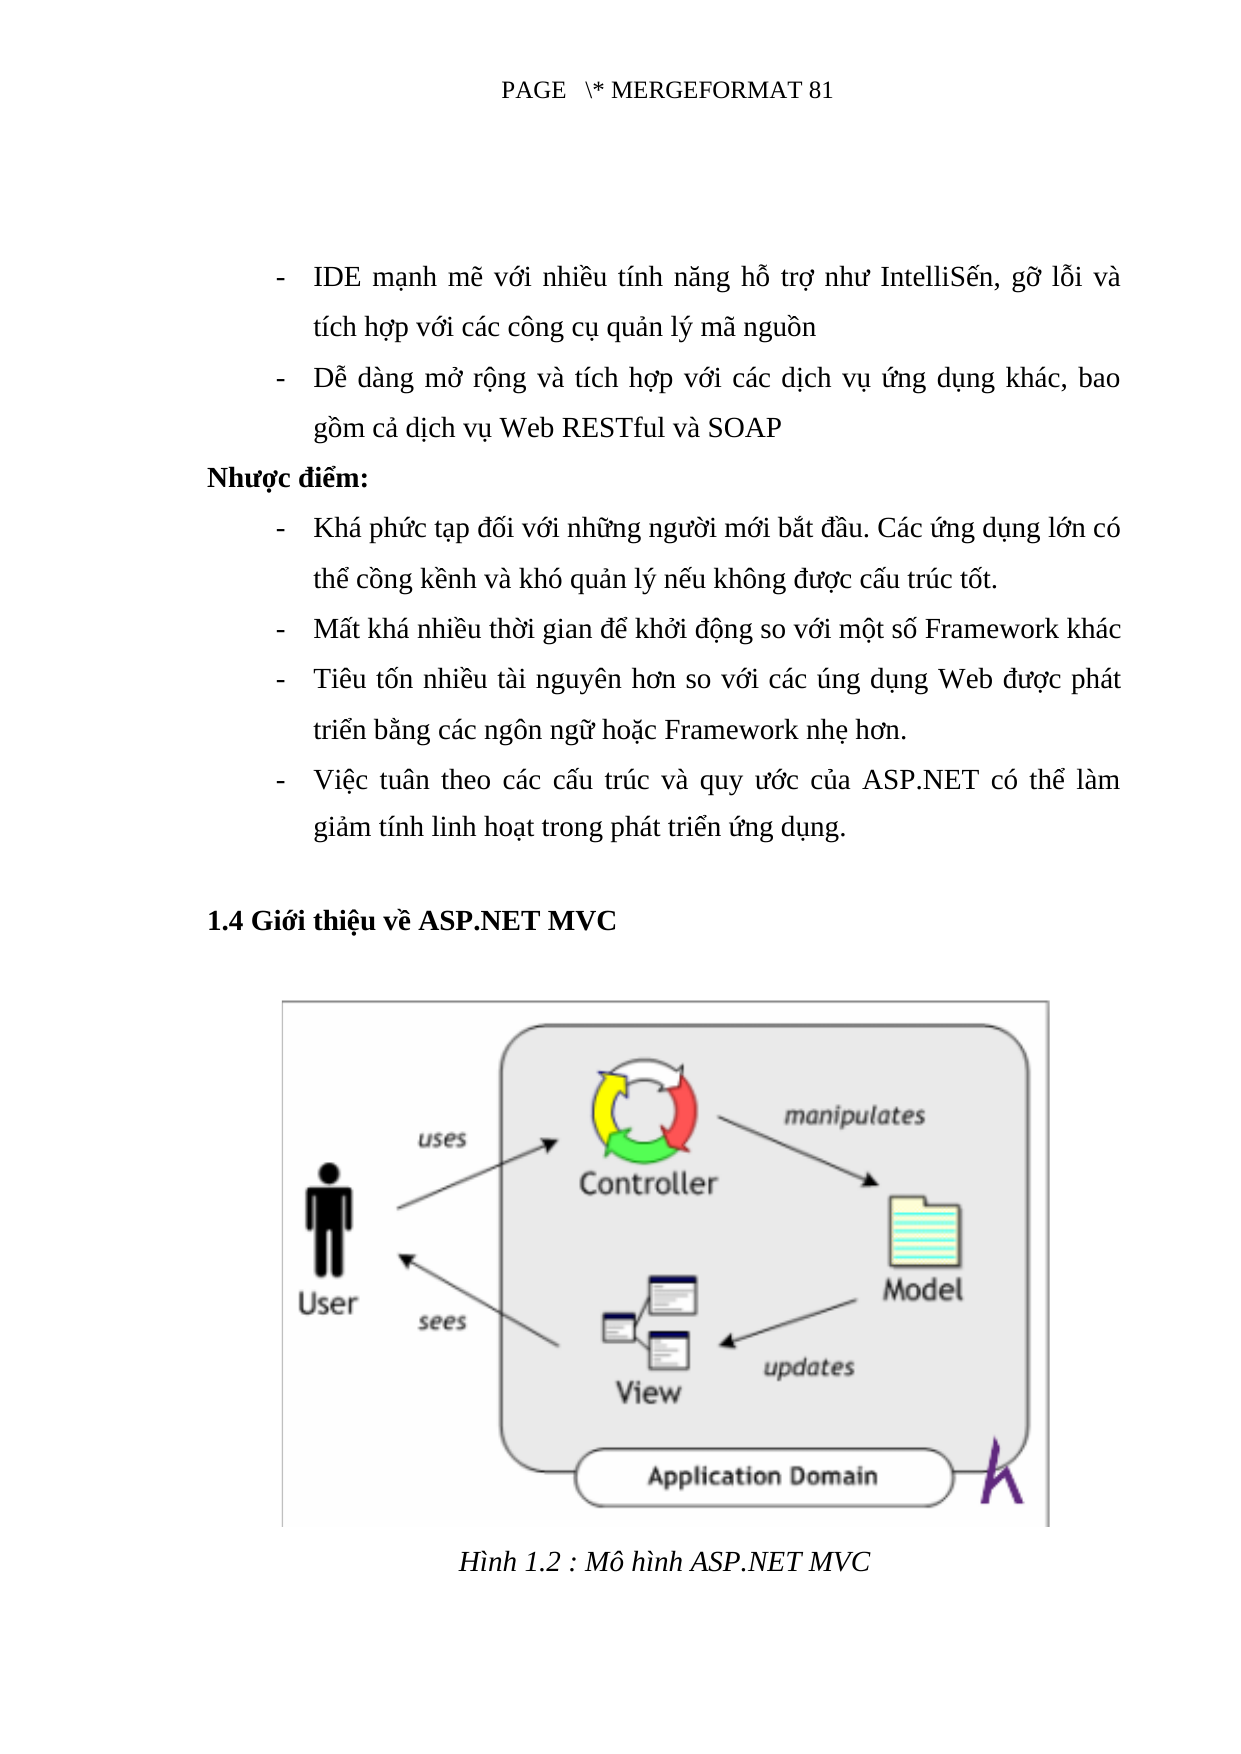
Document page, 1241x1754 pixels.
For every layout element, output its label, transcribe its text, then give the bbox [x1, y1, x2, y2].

list Mất khá nhiều thời gian để khởi động so với một số Framework khác [276, 611, 1122, 645]
list IDE mạnh mẽ với nhiều tính năng hỗ trợ như IntelliSến, gỡ lỗi và tích hợp với các công cụ quản lý mã nguồn [276, 259, 1122, 343]
text Hình 1.2 : Mô hình ASP.NET MVC [207, 1544, 1122, 1577]
list Việc tuân theo các cấu trúc và quy ước của ASP.NET có thể làm giảm tính linh hoạt trong phát triển ứng dụng. [276, 762, 1122, 843]
list Tiêu tốn nhiều tài nguyên hơn so với các úng dụng Web được phát triển bằng các ngôn ngữ hoặc Framework nhẹ hơn. [276, 662, 1122, 745]
picture [281, 1000, 1050, 1527]
subtitle 1.4 Giới thiệu về ASP.NET MVC [207, 903, 1122, 936]
list Dễ dàng mở rộng và tích hợp với các dịch vụ ứng dụng khác, bao gồm cả dịch vụ Web RESTful và SOAP [276, 360, 1122, 443]
list Khá phức tạp đối với những người mới bắt đầu. Các ứng dụng lớn có thể cồng kềnh và khó quản lý nếu không được cấu trúc tốt. [276, 511, 1122, 594]
text Nhược điểm: [207, 460, 1122, 494]
